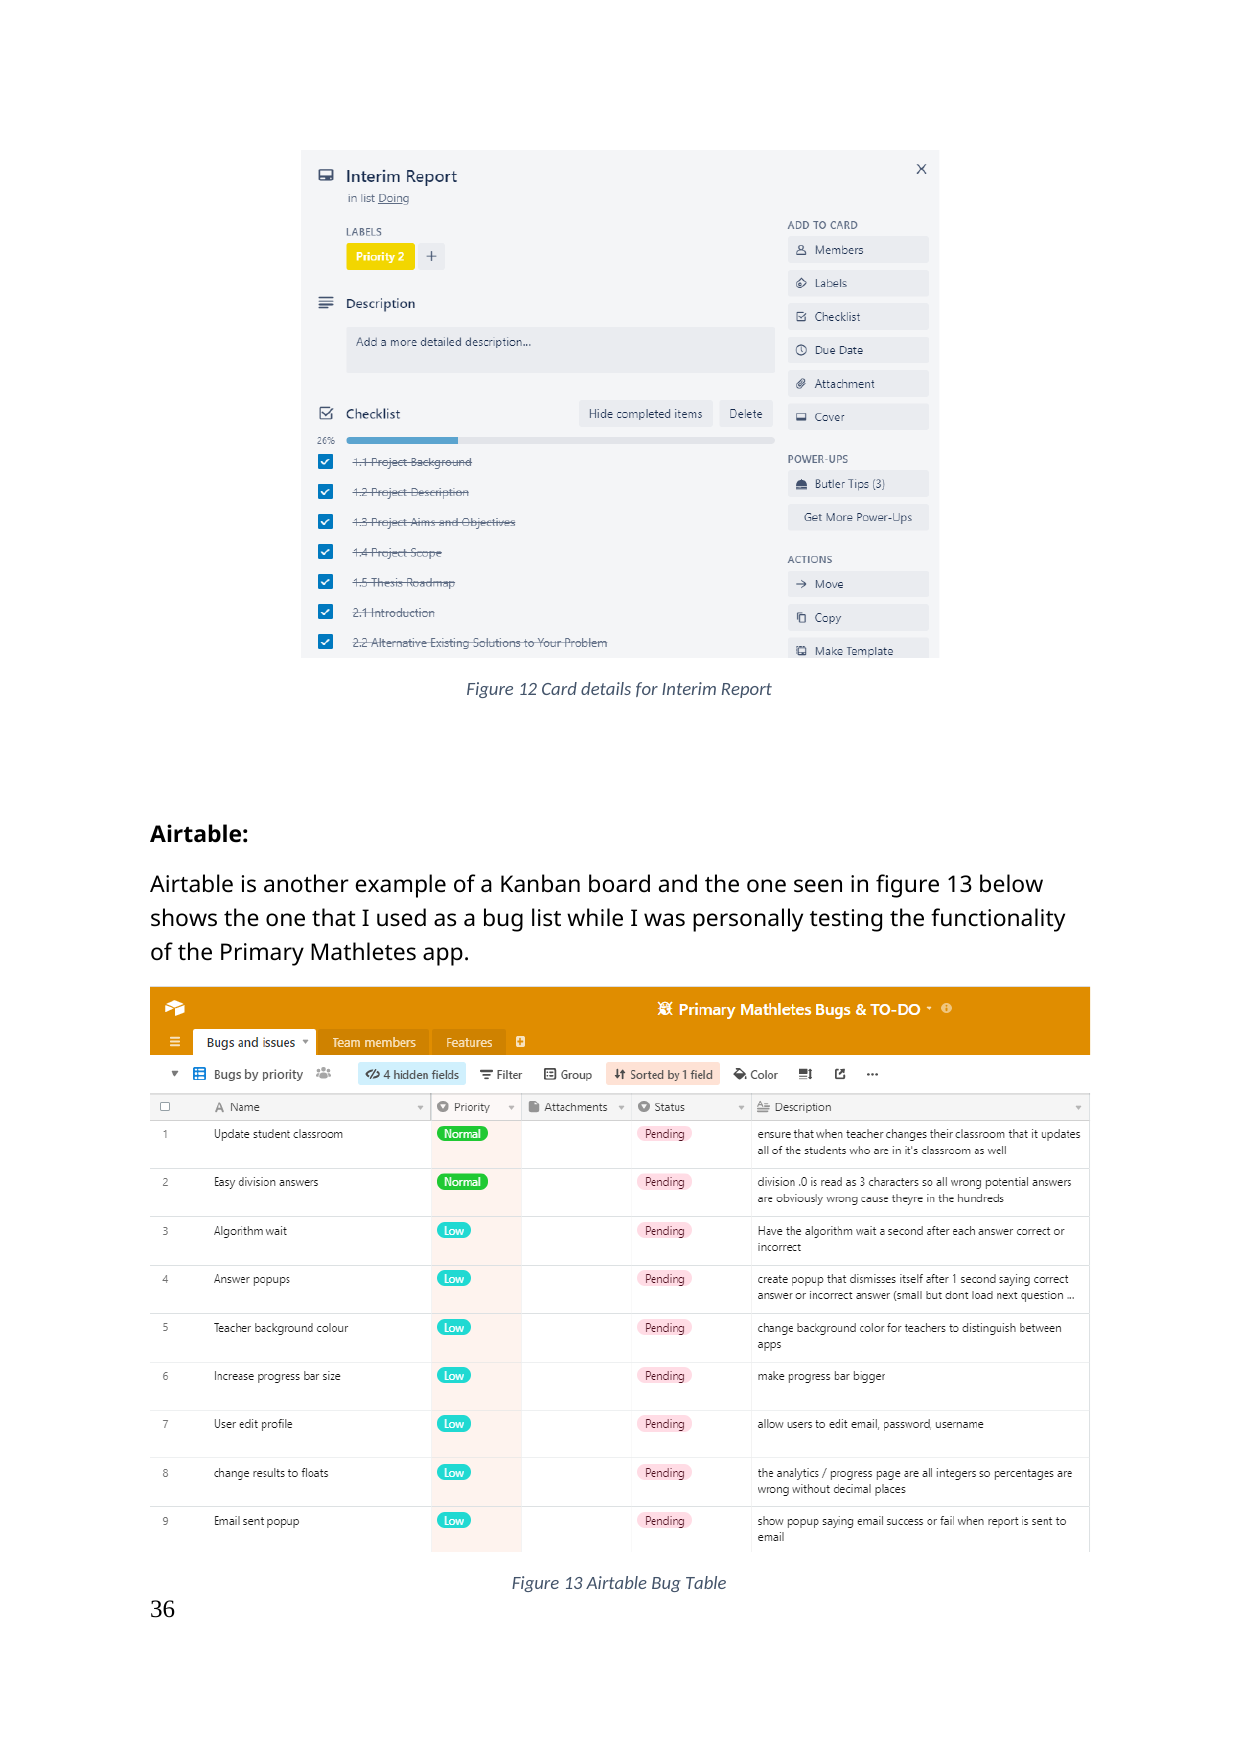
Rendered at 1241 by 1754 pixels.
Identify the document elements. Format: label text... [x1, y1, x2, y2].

picture [150, 986, 1091, 1552]
picture [301, 150, 940, 658]
text Airtable: [150, 818, 1090, 849]
text Airtable is another example of a Kanban board and the one seen in figure 13 below shows the one that I used as a bug list while I was personally testing the functionality of the Primary Mathletes app. [150, 868, 1090, 967]
